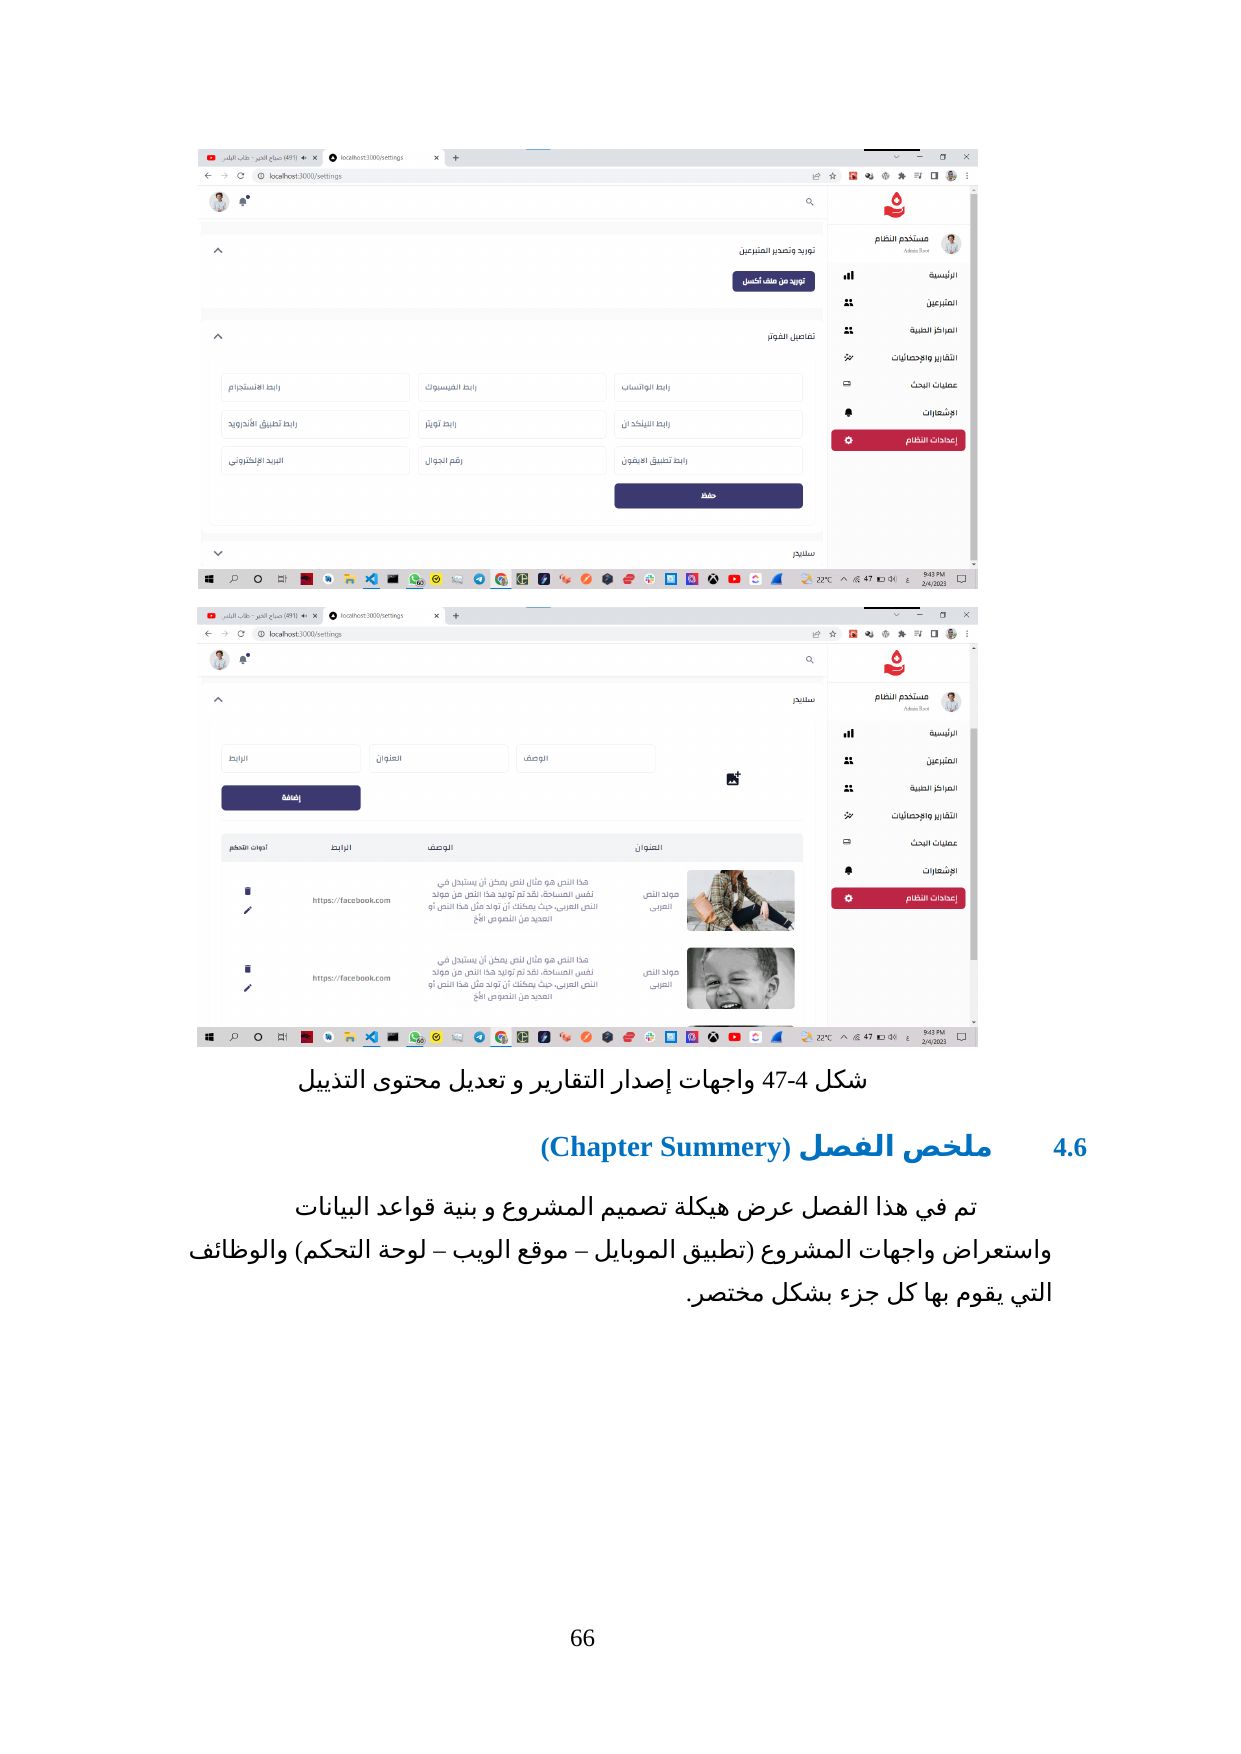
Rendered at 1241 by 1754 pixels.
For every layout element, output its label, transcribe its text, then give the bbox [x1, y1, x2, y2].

picture [197, 607, 978, 1047]
text تم في هذا الفصل عرض هيكلة تصميم المشروع و بنية قواعد البيانات واستعراض واجهات المشروع (تطبيق الموبايل – موقع الويب – لوحة التحكم) والوظائف التي يقوم بها كل جزء بشكل مختصر. [187, 1192, 1053, 1307]
subtitle ملخص الفصل (Chapter Summery) [187, 1129, 1053, 1162]
picture [198, 149, 978, 589]
